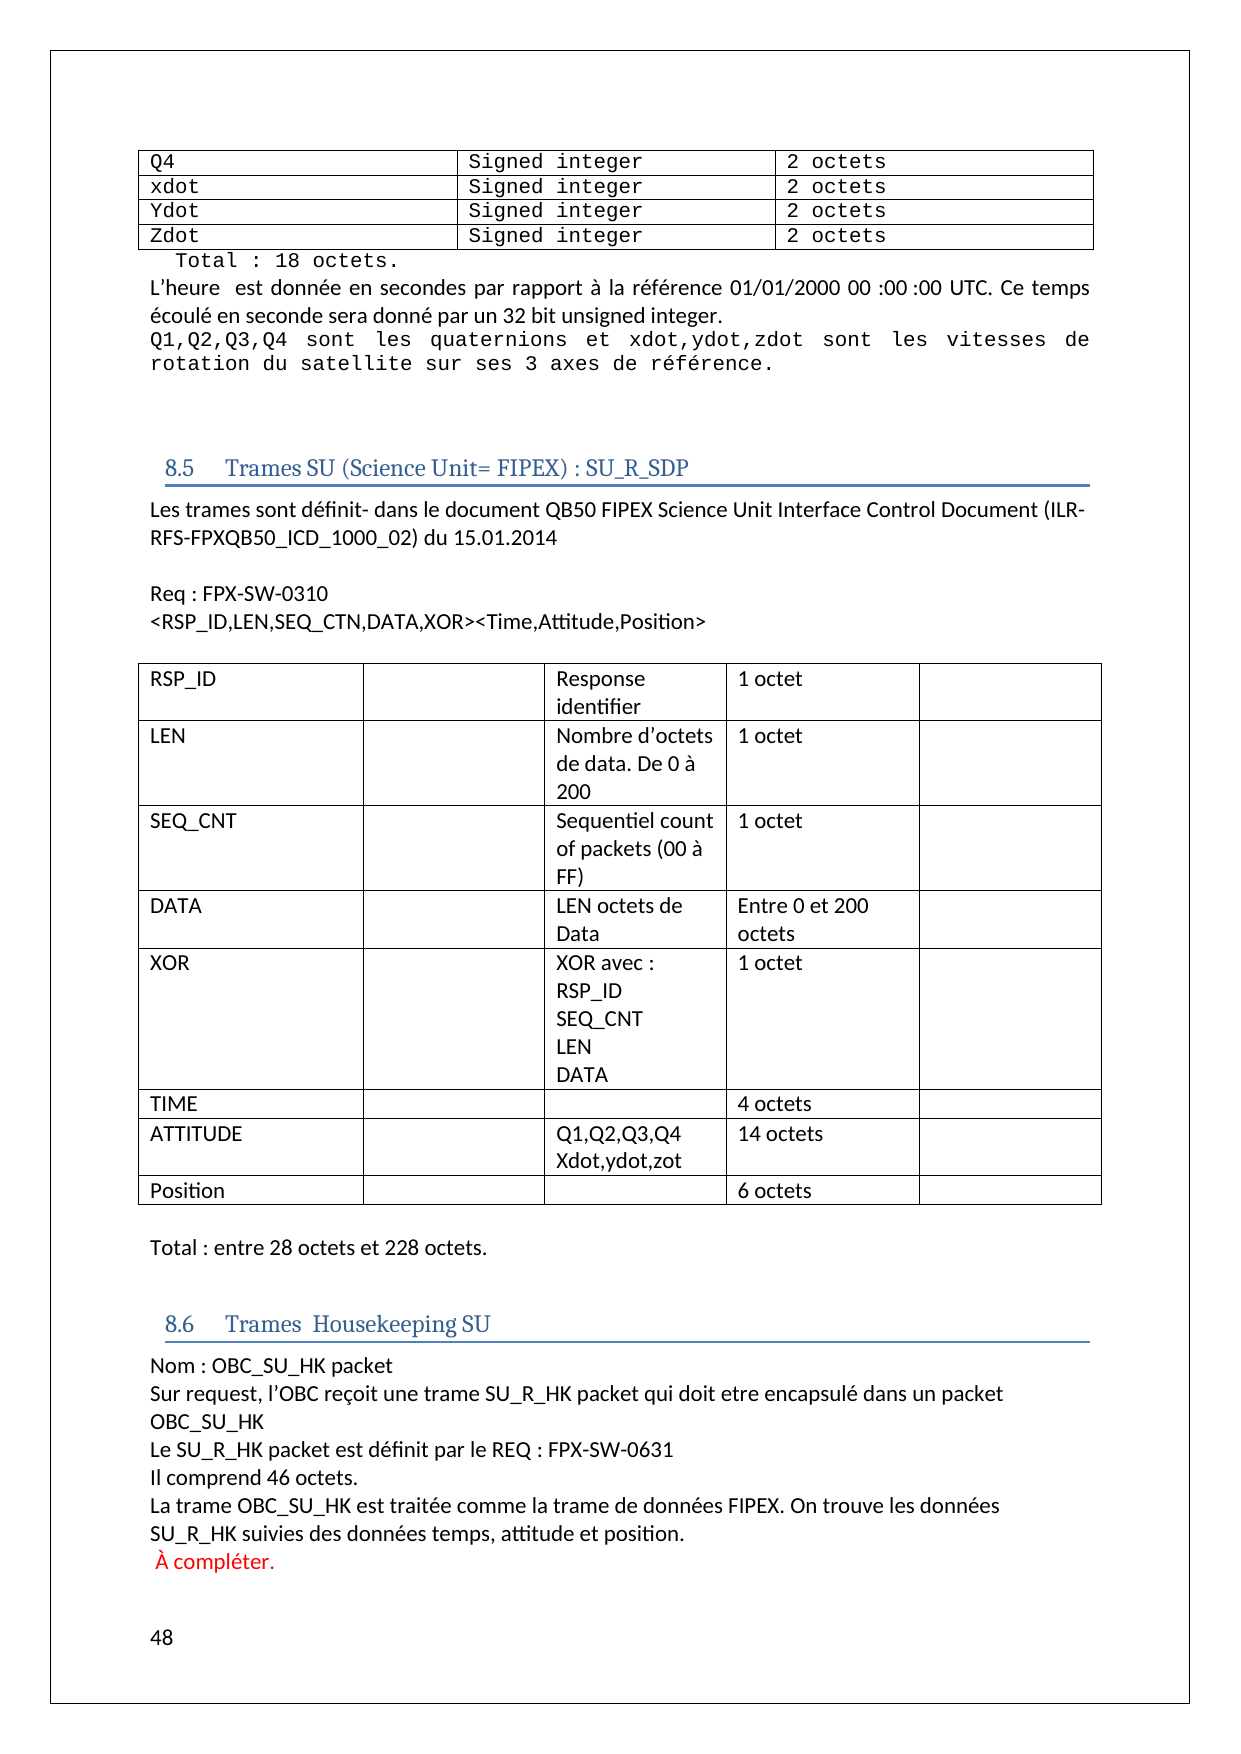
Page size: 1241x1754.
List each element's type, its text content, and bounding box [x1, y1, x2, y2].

table_cell LEN octets de Data [545, 891, 726, 947]
text <RSP_ID,LEN,SEQ_CTN,DATA,XOR><Time,Attitude,Position> [150, 607, 1090, 635]
table_cell Signed integer [458, 151, 775, 175]
table_cell [545, 1090, 726, 1118]
table_cell 2 octets [776, 225, 1093, 249]
table_cell Position [139, 1176, 363, 1204]
table_cell 1 octet [727, 806, 919, 890]
table_cell [364, 1176, 544, 1204]
text Le SU_R_HK packet est définit par le REQ : FPX-SW-0631 [150, 1435, 1090, 1463]
table_cell [364, 891, 544, 947]
table_header 1 octet [727, 664, 919, 720]
table_cell [920, 891, 1101, 947]
table_cell TIME [139, 1090, 363, 1118]
table_cell XOR [139, 949, 363, 1088]
table_cell [364, 806, 544, 890]
table_header Response identifier [545, 664, 726, 720]
table_cell [364, 949, 544, 1088]
table_cell [364, 1090, 544, 1118]
table_cell 1 octet [727, 721, 919, 805]
table_cell Ydot [139, 200, 457, 224]
table_cell Entre 0 et 200 octets [727, 891, 919, 947]
table_cell 2 octets [776, 200, 1093, 224]
text L’heure est donnée en secondes par rapport à la référence 01/01/2000 00 :00 :00 UTC. Ce temps écoulé en seconde sera donné par un 32 bit unsigned integer. [150, 273, 1090, 329]
table_cell SEQ_CNT [139, 806, 363, 890]
text Les trames sont définit- dans le document QB50 FIPEX Science Unit Interface Control Document (ILR-RFS-FPXQB50_ICD_1000_02) du 15.01.2014 [150, 495, 1090, 551]
text La trame OBC_SU_HK est traitée comme la trame de données FIPEX. On trouve les données SU_R_HK suivies des données temps, attitude et position. [150, 1491, 1090, 1547]
table_cell xdot [139, 176, 457, 199]
table_cell Sequentiel count of packets (00 à FF) [545, 806, 726, 890]
text Req : FPX-SW-0310 [150, 579, 1090, 607]
table_cell Signed integer [458, 225, 775, 249]
table_cell Q4 [139, 151, 457, 175]
table_cell 1 octet [727, 949, 919, 1088]
text Total : 18 octets. [150, 250, 1090, 273]
table_cell Signed integer [458, 200, 775, 224]
table_cell 4 octets [727, 1090, 919, 1118]
table_cell [920, 721, 1101, 805]
table_header RSP_ID [139, 664, 363, 720]
subtitle Trames Housekeeping SU [165, 1310, 1090, 1341]
text À compléter. [150, 1547, 1090, 1575]
table_cell DATA [139, 891, 363, 947]
table_cell Signed integer [458, 176, 775, 199]
table_cell [920, 806, 1101, 890]
table_cell [920, 1176, 1101, 1204]
table_cell LEN [139, 721, 363, 805]
table_header [364, 664, 544, 720]
table_cell Nombre d’octets de data. De 0 à 200 [545, 721, 726, 805]
table_cell [920, 1119, 1101, 1175]
text Sur request, l’OBC reçoit une trame SU_R_HK packet qui doit etre encapsulé dans un packet OBC_SU_HK [150, 1379, 1090, 1435]
table_cell XOR avec : RSP_ID SEQ_CNT LEN DATA [545, 949, 726, 1088]
table_cell 6 octets [727, 1176, 919, 1204]
table_cell 2 octets [776, 151, 1093, 175]
subtitle Trames SU (Science Unit= FIPEX) : SU_R_SDP [165, 454, 1090, 484]
text Nom : OBC_SU_HK packet [150, 1351, 1090, 1379]
table_cell 14 octets [727, 1119, 919, 1175]
text Il comprend 46 octets. [150, 1463, 1090, 1491]
table_header [920, 664, 1101, 720]
table_cell 2 octets [776, 176, 1093, 199]
text Total : entre 28 octets et 228 octets. [150, 1233, 1090, 1261]
table_cell [364, 1119, 544, 1175]
table_cell Zdot [139, 225, 457, 249]
table_cell ATTITUDE [139, 1119, 363, 1175]
table_cell [364, 721, 544, 805]
table_cell [545, 1176, 726, 1204]
table_cell Q1,Q2,Q3,Q4 Xdot,ydot,zot [545, 1119, 726, 1175]
text Q1,Q2,Q3,Q4 sont les quaternions et xdot,ydot,zdot sont les vitesses de rotation du satellite sur ses 3 axes de référence. [150, 329, 1090, 377]
table_cell [920, 1090, 1101, 1118]
table_cell [920, 949, 1101, 1088]
